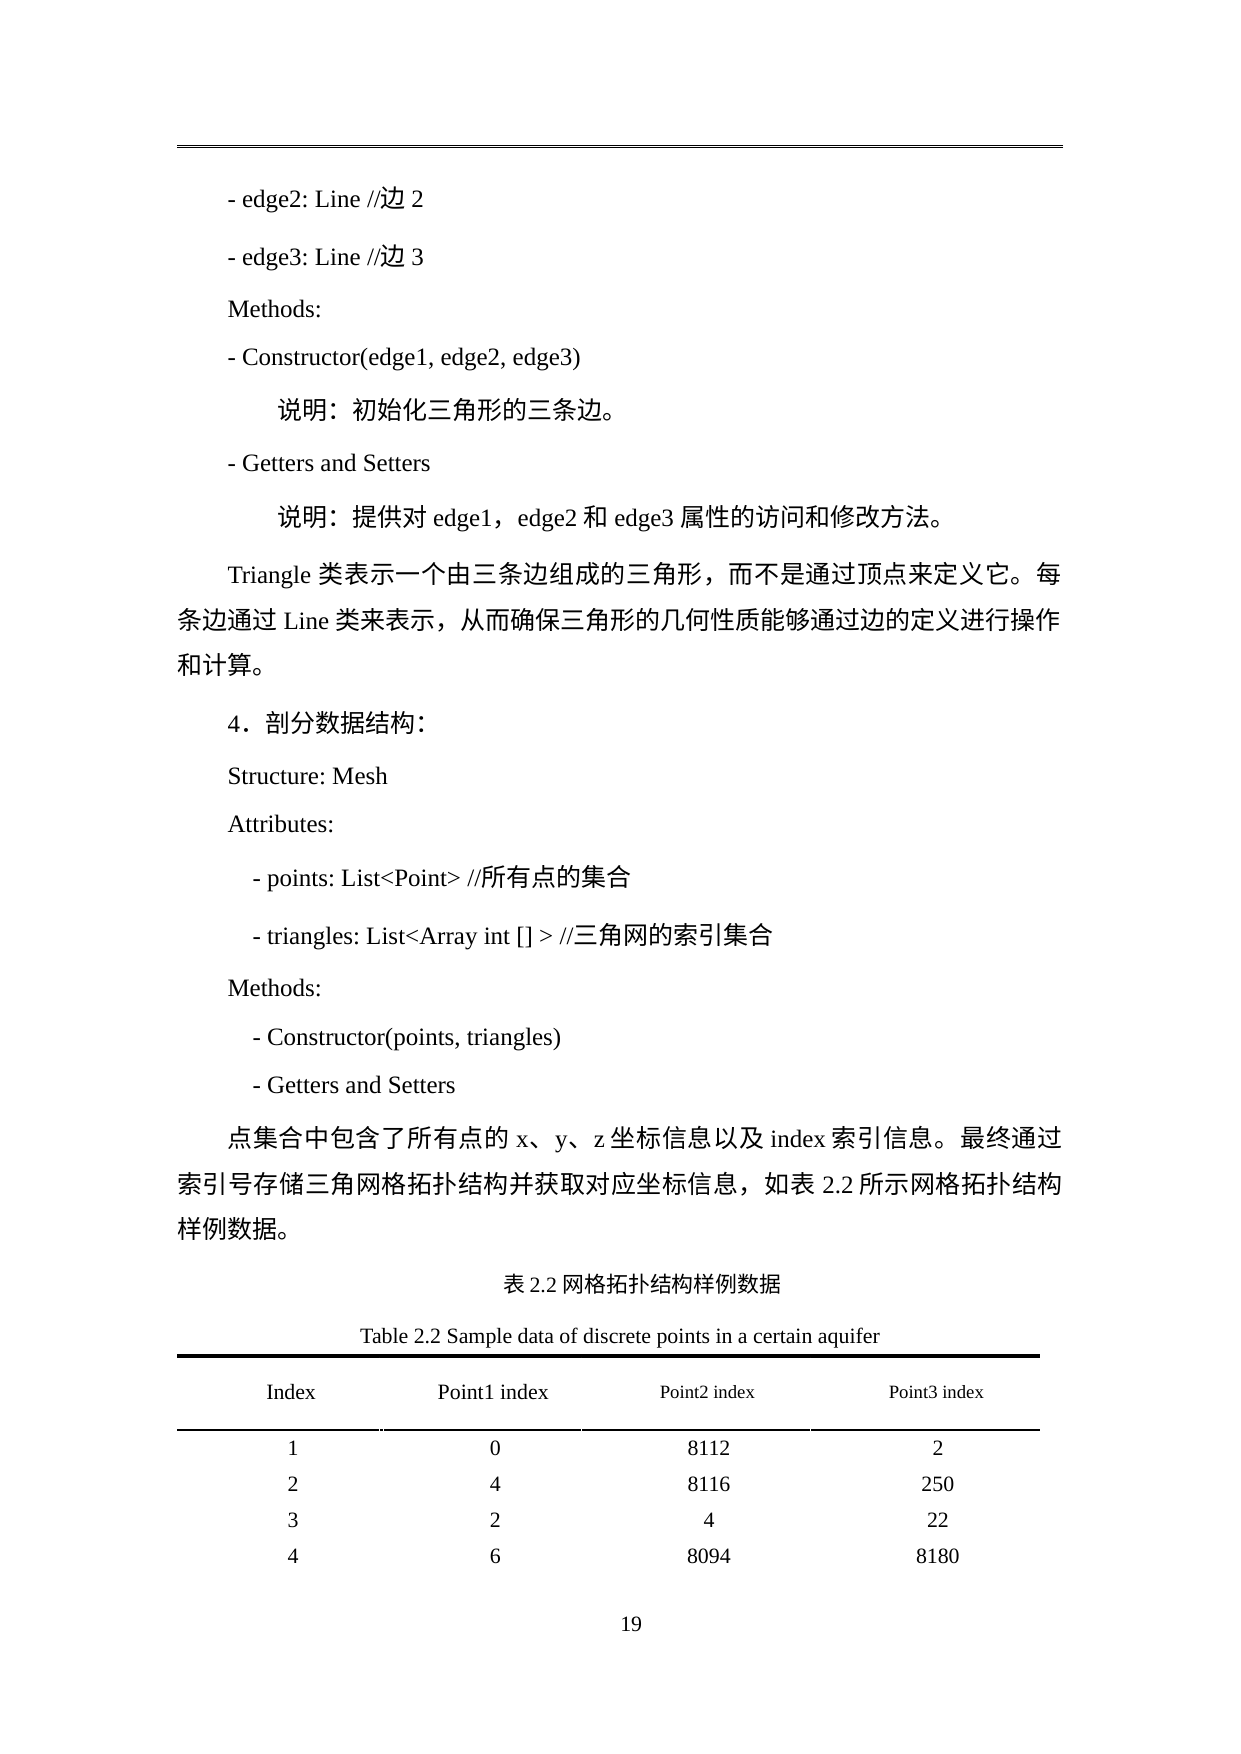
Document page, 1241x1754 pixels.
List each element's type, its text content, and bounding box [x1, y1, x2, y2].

table_cell 250 [811, 1467, 1040, 1502]
text - edge3: Line //边 3 [177, 236, 1063, 272]
table_cell 4 [177, 1539, 383, 1574]
table_cell 2 [811, 1431, 1040, 1466]
table_cell 22 [811, 1503, 1040, 1538]
table_cell 4 [384, 1467, 581, 1502]
text - points: List<Point> //所有点的集合 [177, 858, 1063, 894]
text 4．剖分数据结构： [177, 703, 1063, 739]
table_header Index [177, 1358, 379, 1429]
text 说明：提供对 edge1，edge2 和 edge3 属性的访问和修改方法。 [177, 497, 1063, 533]
table_cell 4 [582, 1503, 810, 1538]
table_cell 8112 [582, 1431, 810, 1466]
table_cell 6 [384, 1539, 581, 1574]
table_cell 1 [177, 1431, 383, 1466]
text Methods: [177, 973, 1063, 1002]
table_header Point2 index [582, 1358, 810, 1429]
text - Getters and Setters [177, 448, 1063, 477]
text - Constructor(points, triangles) [177, 1022, 1063, 1051]
text Methods: [177, 294, 1063, 323]
text 说明：初始化三角形的三条边。 [177, 391, 1063, 427]
text - edge2: Line //边 2 [177, 178, 1063, 214]
text Triangle 类表示一个由三条边组成的三角形，而不是通过顶点来定义它。每条边通过 Line 类来表示，从而确保三角形的几何性质能够通过边的定义进行操作和计算。 [177, 555, 1063, 682]
table_cell 0 [384, 1431, 581, 1466]
text 表2.2 网格拓扑结构样例数据 [177, 1267, 1063, 1299]
table_header Point3 index [811, 1358, 1040, 1429]
text 点集合中包含了所有点的x、y、z坐标信息以及index索引信息。最终通过索引号存储三角网格拓扑结构并获取对应坐标信息，如表2.2所示网格拓扑结构样例数据。 [177, 1119, 1063, 1246]
table_cell 3 [177, 1503, 383, 1538]
text Table 2.2 Sample data of discrete points in a certain aquifer [177, 1319, 1063, 1352]
table_cell 8094 [582, 1539, 810, 1574]
table_header Point1 index [380, 1358, 581, 1429]
text - Getters and Setters [177, 1070, 1063, 1099]
text - Constructor(edge1, edge2, edge3) [177, 342, 1063, 371]
text - triangles: List<Array int [] > //三角网的索引集合 [177, 916, 1063, 952]
table_cell 2 [384, 1503, 581, 1538]
table_cell 8180 [811, 1539, 1040, 1574]
table_cell 2 [177, 1467, 383, 1502]
table_cell 8116 [582, 1467, 810, 1502]
text Structure: Mesh [177, 761, 1063, 790]
text Attributes: [177, 809, 1063, 838]
